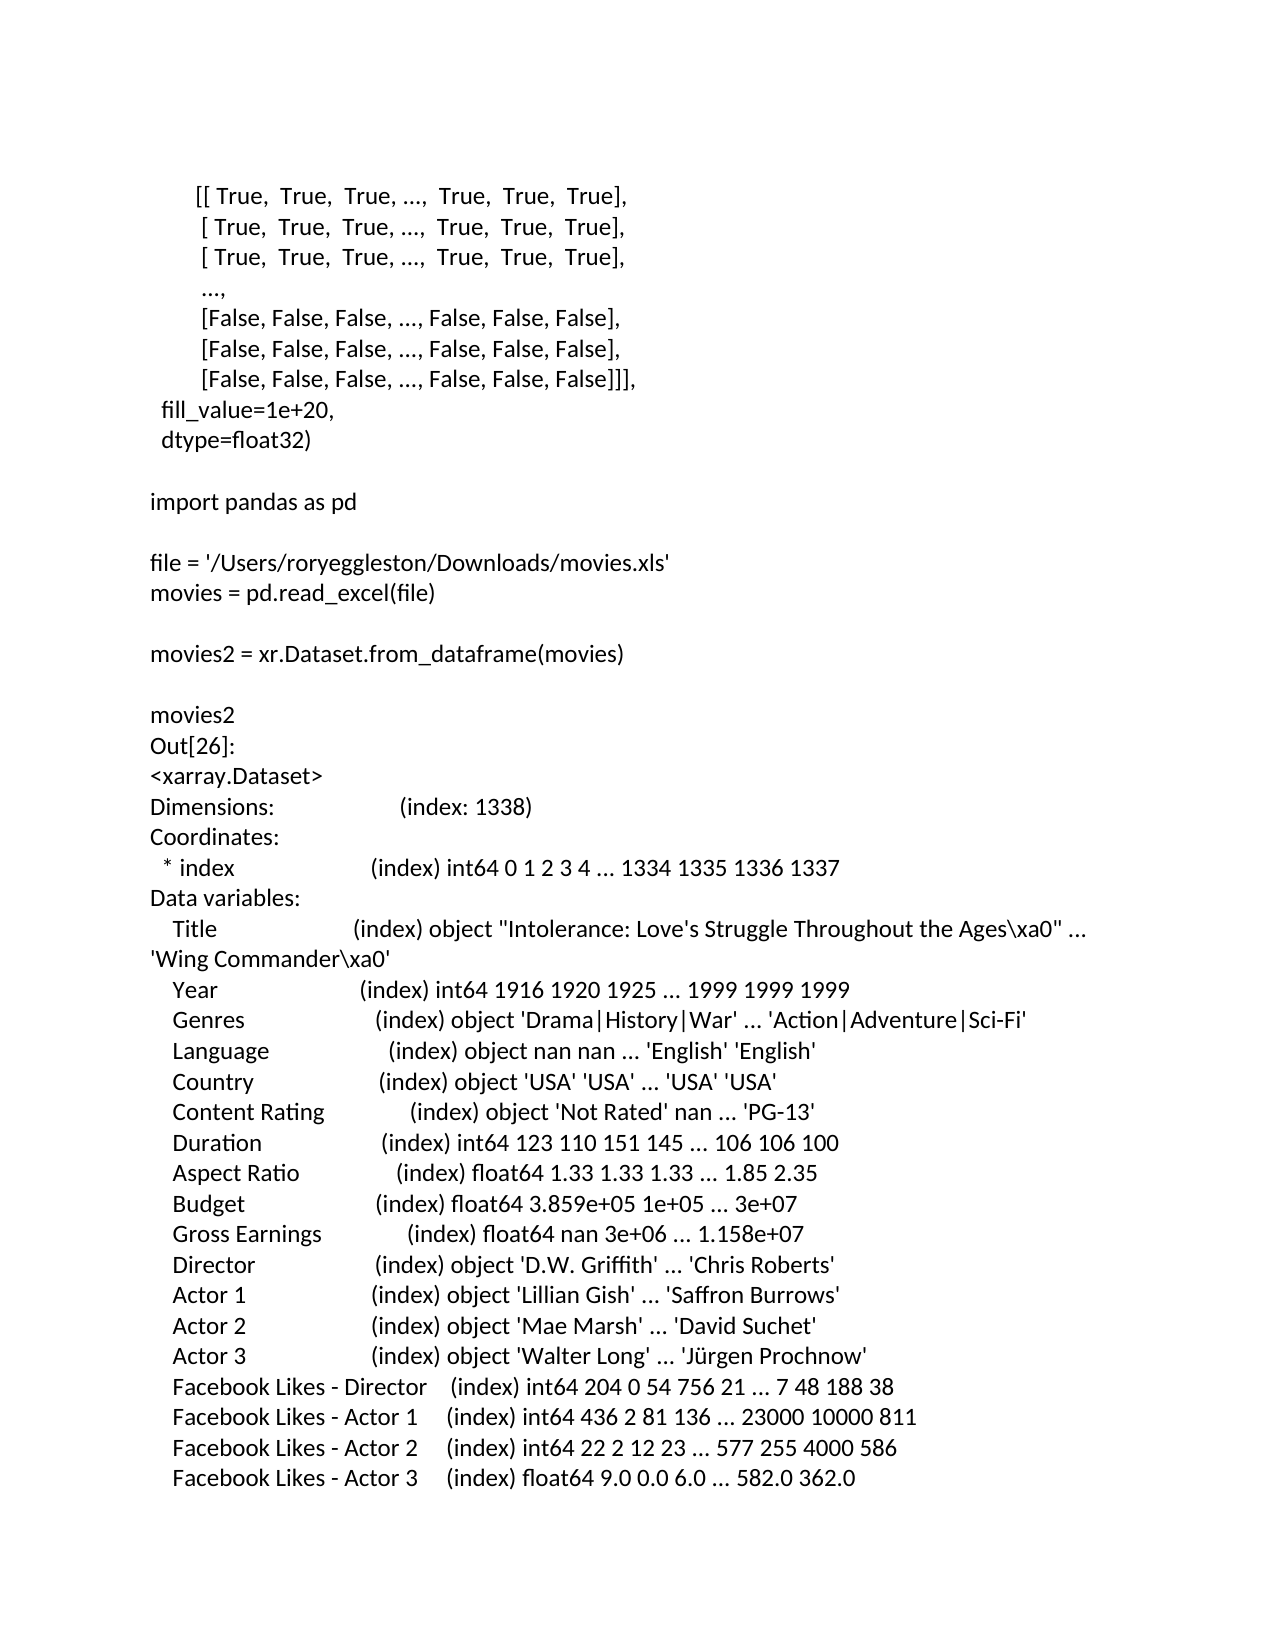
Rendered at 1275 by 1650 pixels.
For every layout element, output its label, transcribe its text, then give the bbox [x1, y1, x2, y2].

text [150, 211, 1125, 242]
text Content Rating (index) object 'Not Rated' nan ... 'PG-13' [150, 1096, 1125, 1127]
text ﻿movies2 [150, 699, 1125, 730]
text ﻿import pandas as pd [150, 486, 1125, 516]
text Facebook Likes - Director (index) int64 204 0 54 756 21 ... 7 48 188 38 [150, 1371, 1125, 1401]
text Budget (index) float64 3.859e+05 1e+05 ... 3e+07 [150, 1188, 1125, 1218]
text Data variables: [150, 882, 1125, 913]
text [150, 242, 1125, 272]
text Coordinates: [150, 821, 1125, 852]
text [[ True, True, True, ..., True, True, True], [150, 181, 1125, 211]
text * index (index) int64 0 1 2 3 4 ... 1334 1335 1336 1337 [150, 852, 1125, 882]
text Genres (index) object 'Drama|History|War' ... 'Action|Adventure|Sci-Fi' [150, 1004, 1125, 1035]
text Gross Earnings (index) float64 nan 3e+06 ... 1.158e+07 [150, 1218, 1125, 1249]
text fill_value=1e+20, [150, 394, 1125, 425]
text Actor 3 (index) object 'Walter Long' ... 'Jürgen Prochnow' [150, 1340, 1125, 1371]
text ﻿file = '/Users/roryeggleston/Downloads/movies.xls' [150, 547, 1125, 577]
text Facebook Likes - Actor 3 (index) float64 9.0 0.0 6.0 ... 582.0 362.0 [150, 1462, 1125, 1493]
text Actor 2 (index) object 'Mae Marsh' ... 'David Suchet' [150, 1310, 1125, 1340]
text Title (index) object "Intolerance: Love's Struggle Throughout the Ages\xa0" ... 'Wing Commander\xa0' [150, 913, 1125, 974]
text Year (index) int64 1916 1920 1925 ... 1999 1999 1999 [150, 974, 1125, 1004]
text [False, False, False, ..., False, False, False]]], [150, 364, 1125, 394]
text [150, 303, 1125, 333]
text <xarray.Dataset> [150, 760, 1125, 791]
text dtype=float32) [150, 425, 1125, 455]
text Director (index) object 'D.W. Griffith' ... 'Chris Roberts' [150, 1249, 1125, 1279]
text [False, False, False, ..., False, False, False], [150, 333, 1125, 364]
text Facebook Likes - Actor 2 (index) int64 22 2 12 23 ... 577 255 4000 586 [150, 1432, 1125, 1462]
text Facebook Likes - Actor 1 (index) int64 436 2 81 136 ... 23000 10000 811 [150, 1401, 1125, 1432]
text Duration (index) int64 123 110 151 145 ... 106 106 100 [150, 1127, 1125, 1157]
text ﻿movies2 = xr.Dataset.from_dataframe(movies) [150, 638, 1125, 669]
text Aspect Ratio (index) float64 1.33 1.33 1.33 ... 1.85 2.35 [150, 1157, 1125, 1188]
text Actor 1 (index) object 'Lillian Gish' ... 'Saffron Burrows' [150, 1279, 1125, 1310]
text Language (index) object nan nan ... 'English' 'English' [150, 1035, 1125, 1066]
text Out[26]: [150, 730, 1125, 760]
text ..., [150, 272, 1125, 303]
text movies = pd.read_excel(file) [150, 577, 1125, 608]
text Dimensions: (index: 1338) [150, 791, 1125, 821]
text Country (index) object 'USA' 'USA' ... 'USA' 'USA' [150, 1066, 1125, 1096]
